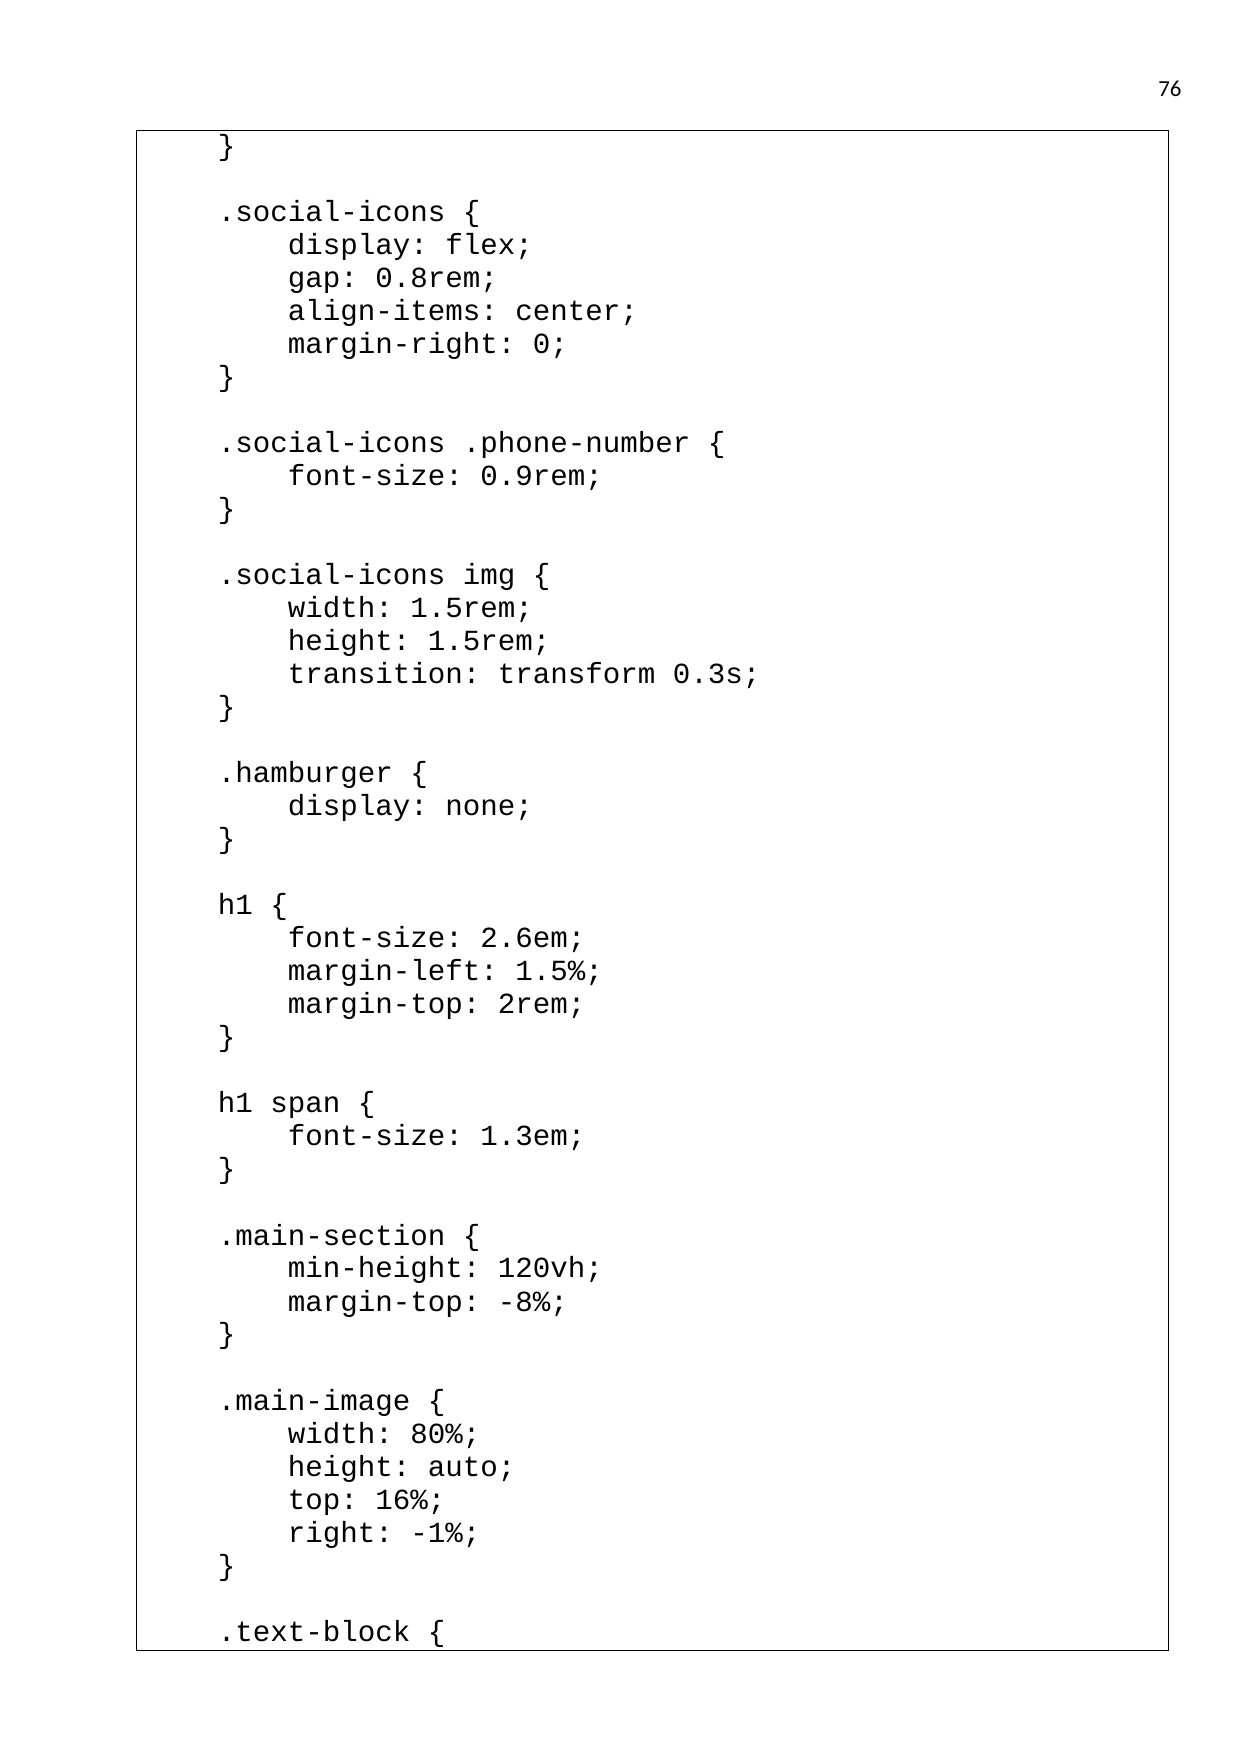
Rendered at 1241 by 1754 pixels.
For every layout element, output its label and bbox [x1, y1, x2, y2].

table_header [137, 131, 1168, 1650]
